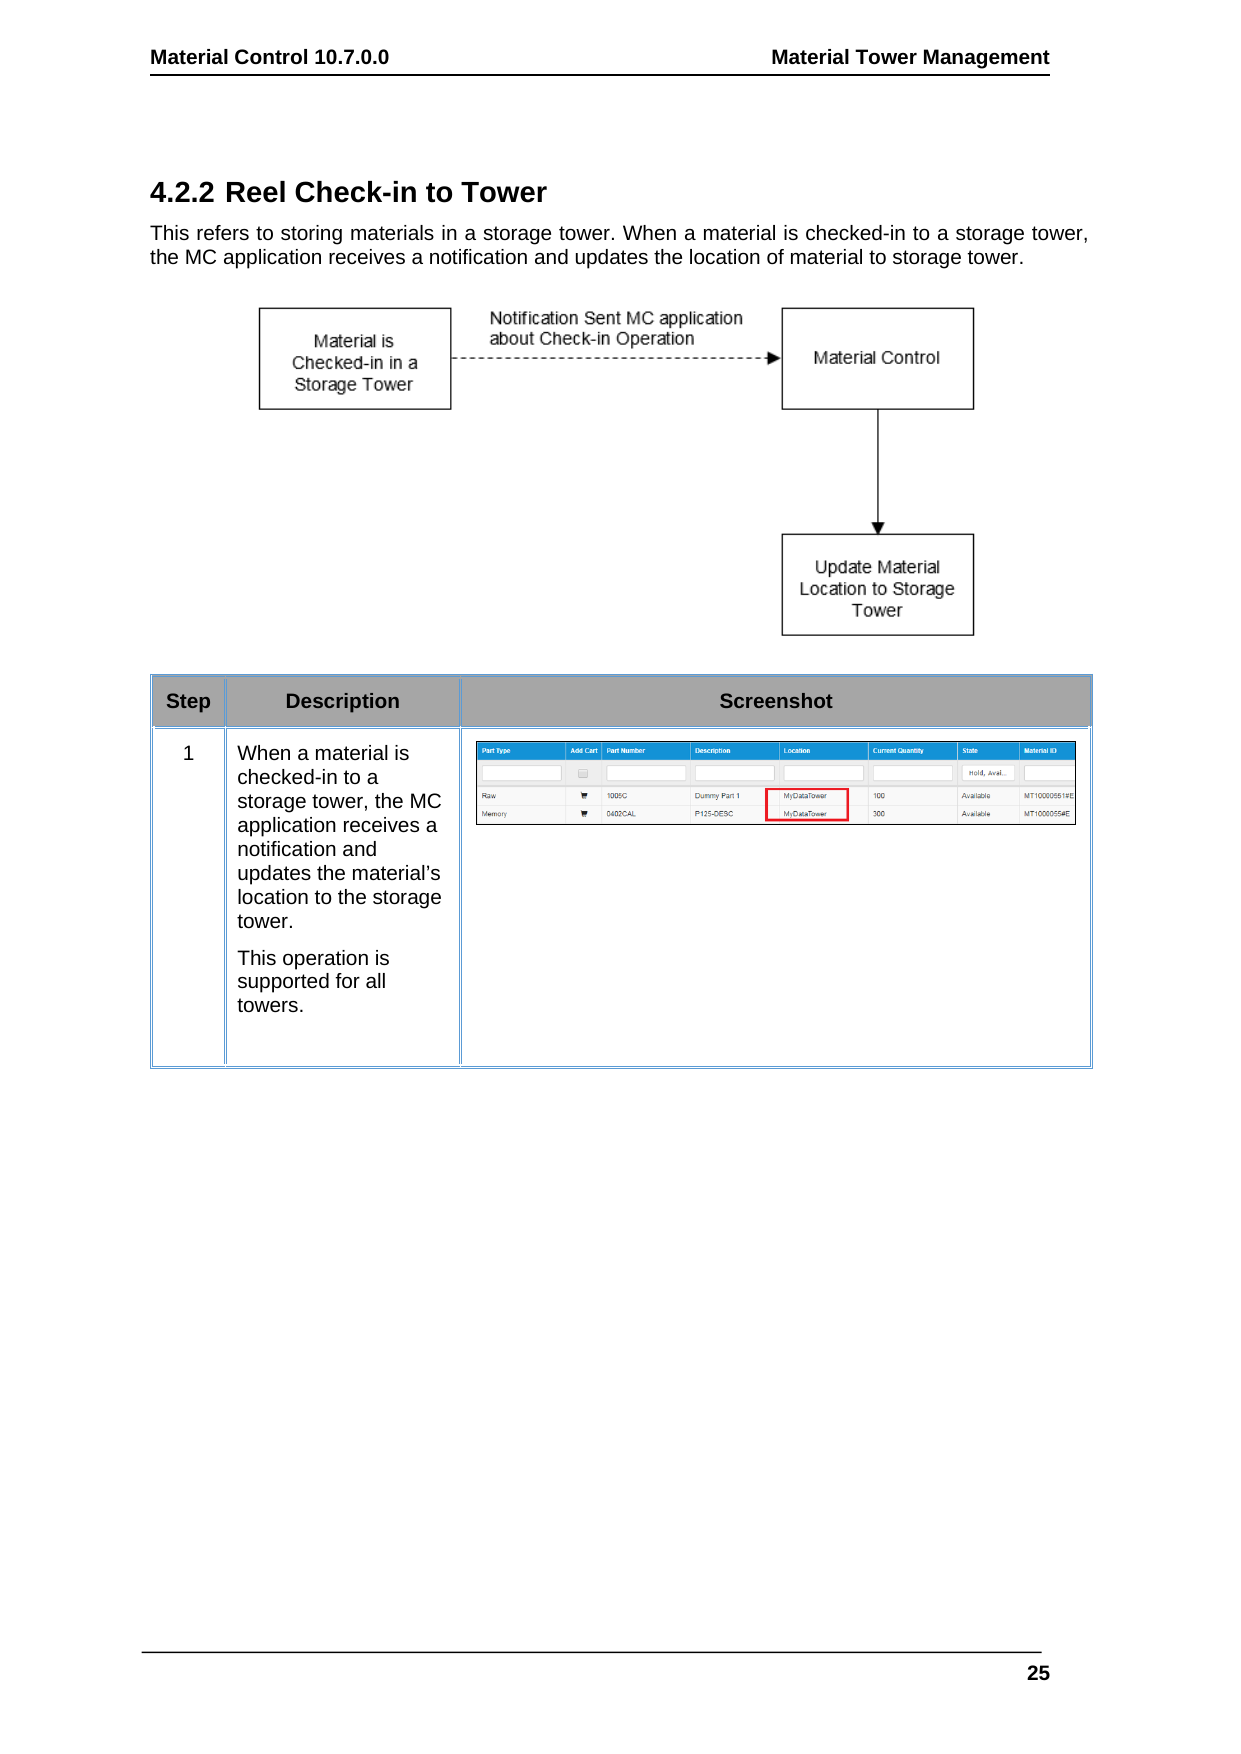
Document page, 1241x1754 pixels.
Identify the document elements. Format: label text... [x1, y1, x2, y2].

text This refers to storing materials in a storage tower. When a material is checked-in to a storage tower, the MC application receives a notification and updates the location of material to storage tower. [150, 221, 1090, 269]
subtitle Reel Check-in to Tower [150, 175, 1090, 208]
table_header Screenshot [460, 677, 1090, 726]
picture [477, 742, 1075, 824]
table_cell 1 [153, 726, 225, 1066]
table_header Step [153, 677, 225, 726]
table_header Description [225, 677, 460, 726]
picture [245, 281, 995, 650]
table_cell When a material is checked-in to a storage tower, the MC application receives a notification and updates the material’s location to the storage tower. This operation is supported for all towers. [225, 729, 460, 1066]
table_cell [460, 726, 1090, 1066]
